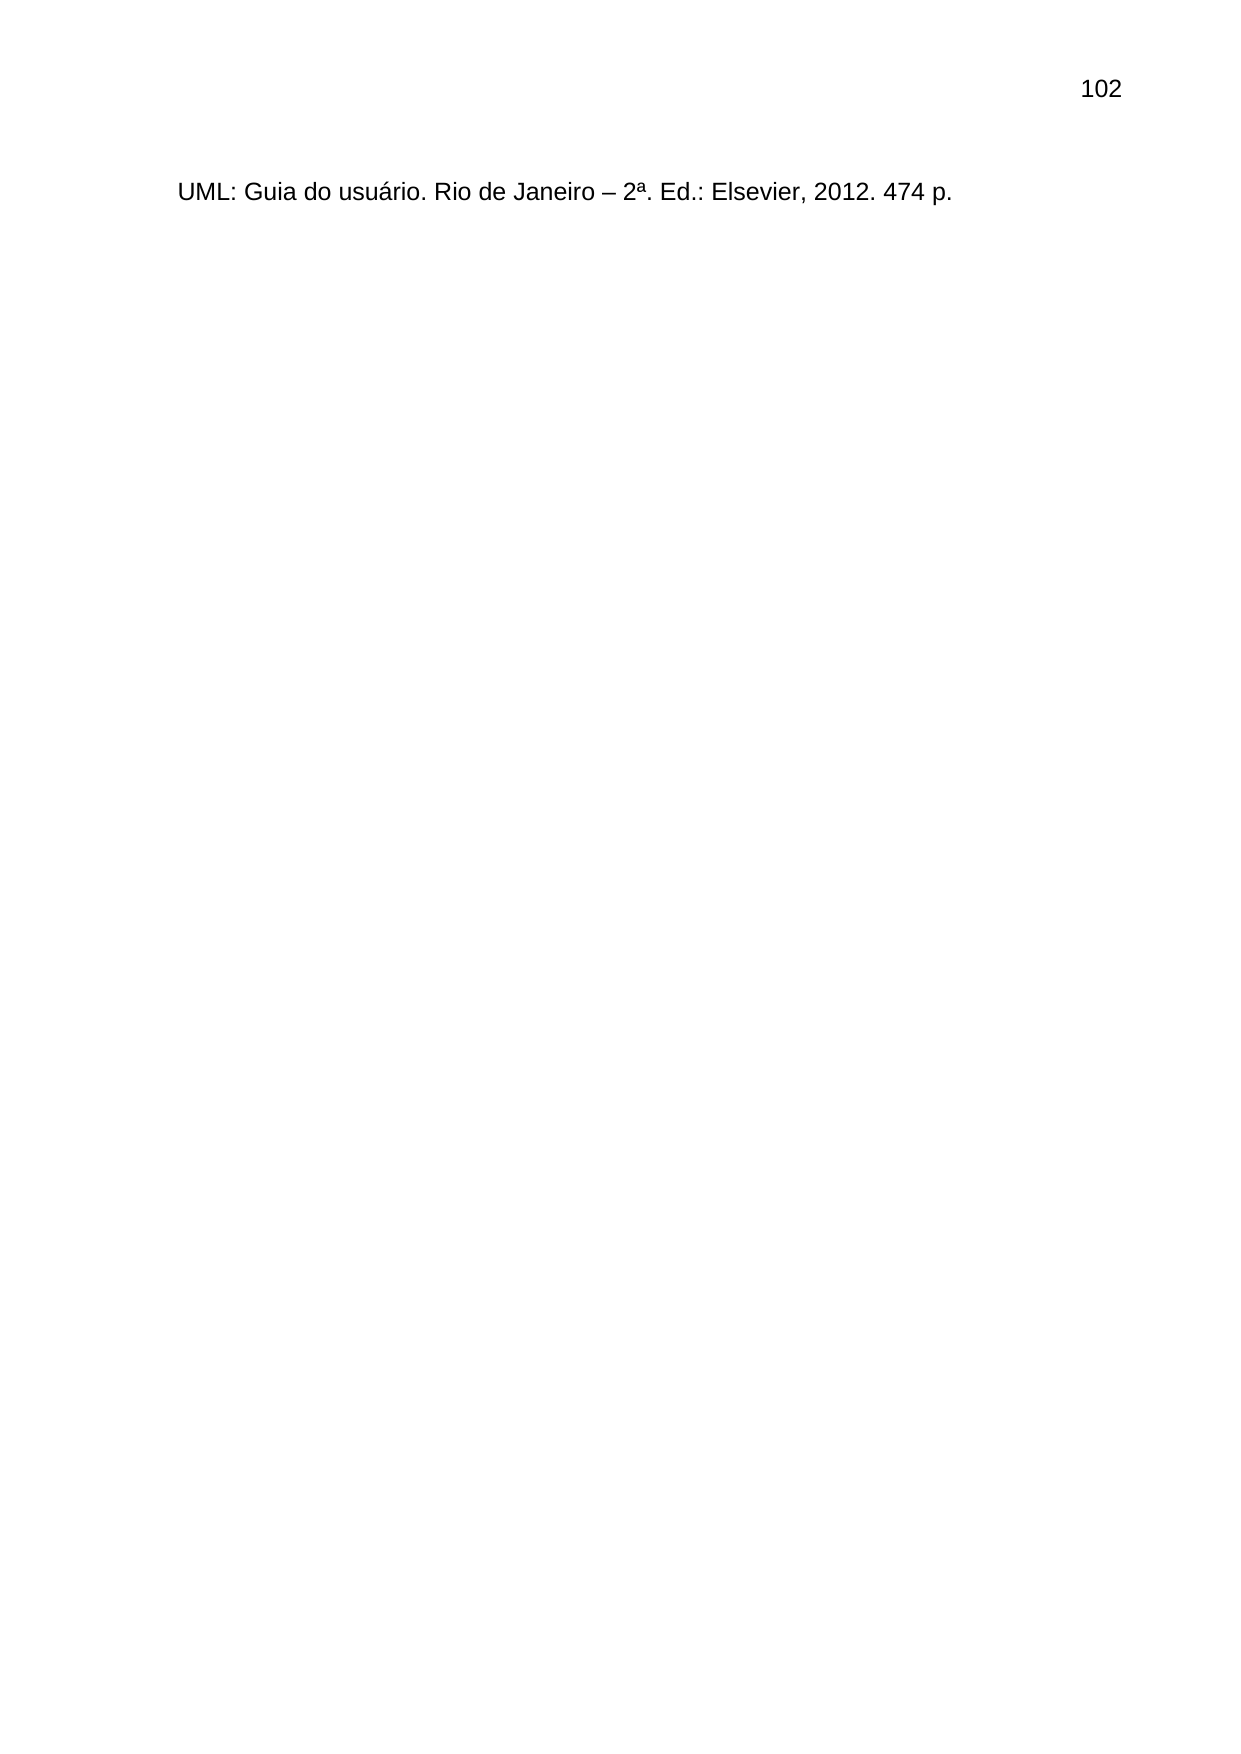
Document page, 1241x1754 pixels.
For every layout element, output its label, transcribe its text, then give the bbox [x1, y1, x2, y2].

text UML: Guia do usuário. Rio de Janeiro – 2ª. Ed.: Elsevier, 2012. 474 p. [177, 177, 1122, 206]
